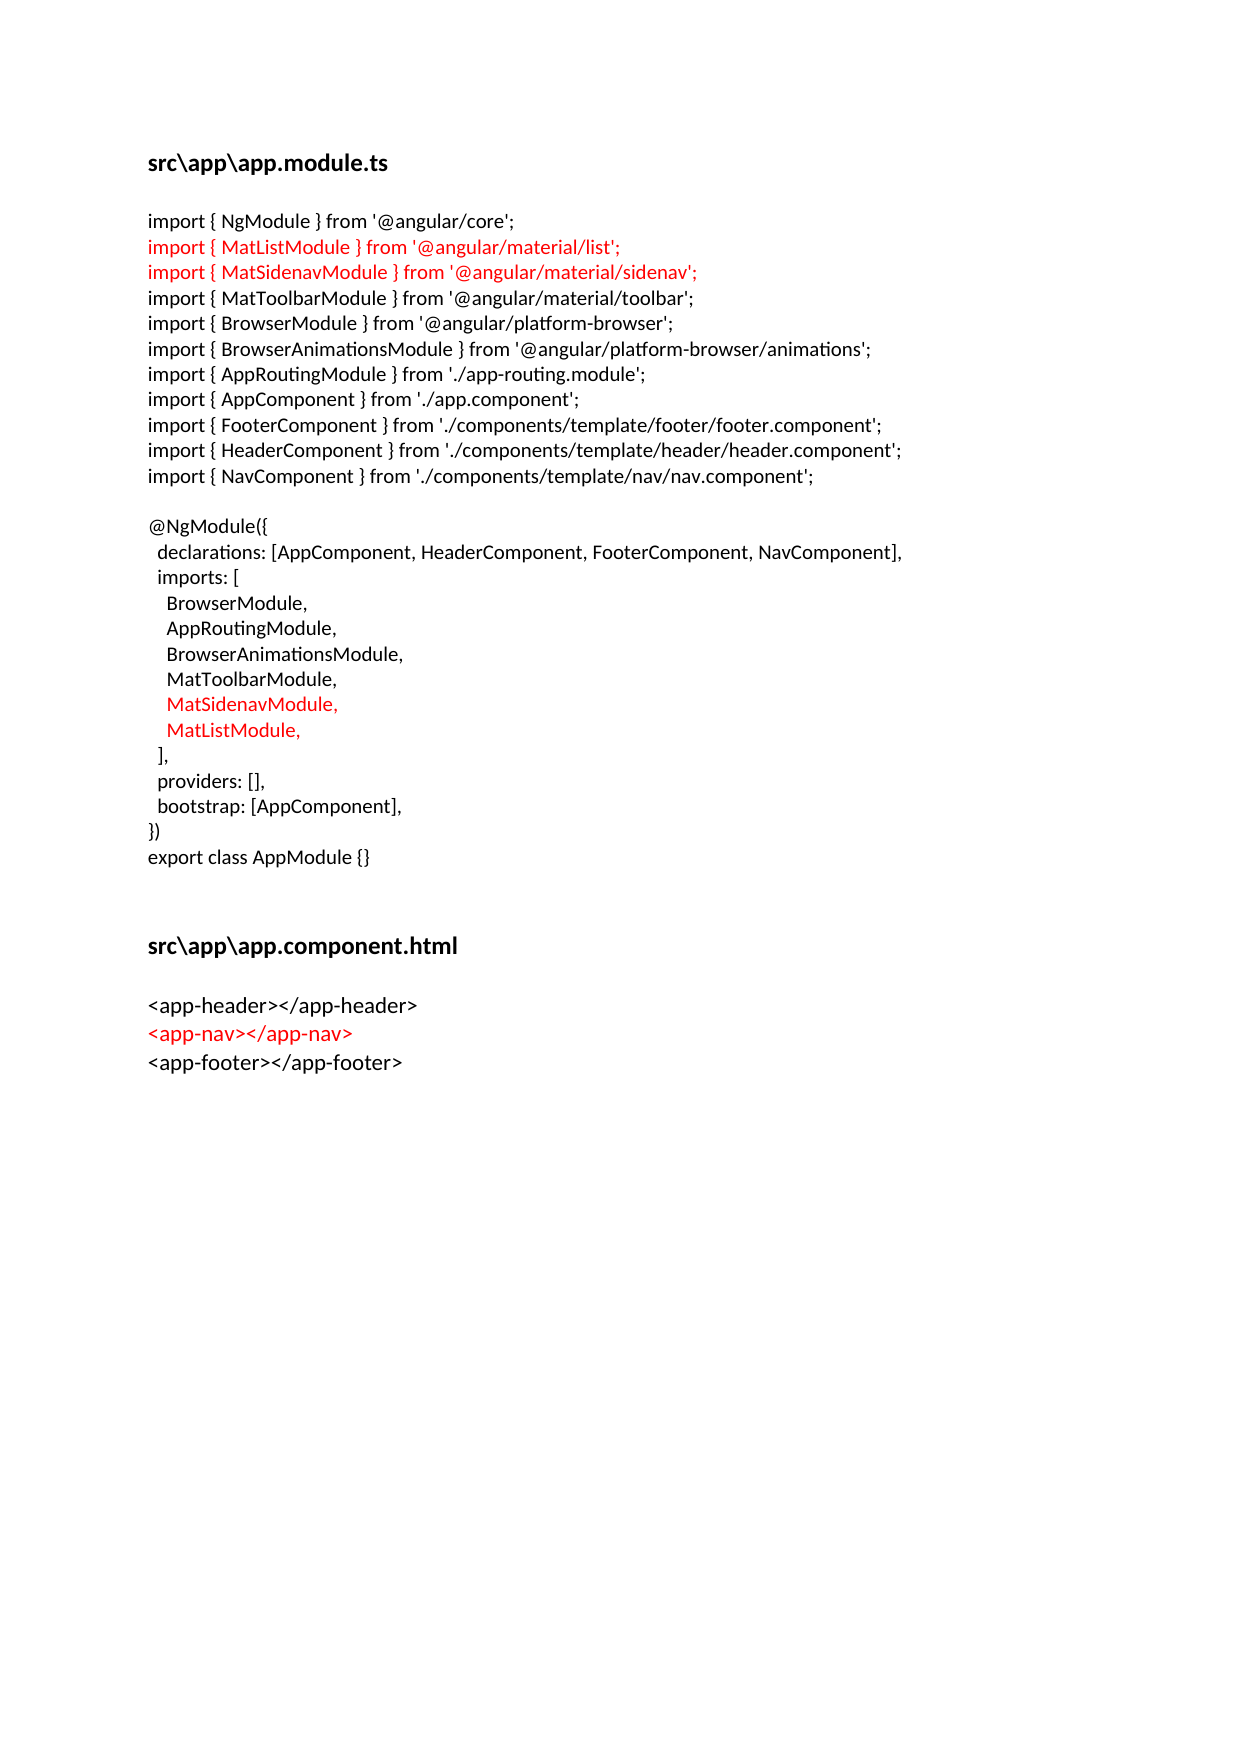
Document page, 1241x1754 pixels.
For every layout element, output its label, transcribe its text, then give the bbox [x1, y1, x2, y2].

text import { NgModule } from '@angular/core'; [148, 209, 1092, 234]
text <app-header></app-header> [148, 992, 1092, 1019]
text import { HeaderComponent } from './components/template/header/header.component'; [148, 437, 1092, 463]
text import { MatSidenavModule } from '@angular/material/sidenav'; [148, 259, 1092, 285]
text src\app\app.component.html [148, 931, 1092, 961]
text import { MatListModule } from '@angular/material/list'; [148, 234, 1092, 259]
text AppRoutingModule, [148, 615, 1092, 641]
text BrowserAnimationsModule, [148, 641, 1092, 666]
text BrowserModule, [148, 590, 1092, 615]
text MatListModule, [148, 717, 1092, 742]
text import { NavComponent } from './components/template/nav/nav.component'; [148, 463, 1092, 488]
text <app-nav></app-nav> [148, 1019, 1092, 1048]
text export class AppModule {} [148, 844, 1092, 869]
text import { AppRoutingModule } from './app-routing.module'; [148, 361, 1092, 387]
text bootstrap: [AppComponent], [148, 793, 1092, 819]
text MatToolbarModule, [148, 666, 1092, 692]
text MatSidenavModule, [148, 692, 1092, 717]
text providers: [], [148, 768, 1092, 793]
text declarations: [AppComponent, HeaderComponent, FooterComponent, NavComponent], [148, 539, 1092, 564]
text import { BrowserModule } from '@angular/platform-browser'; [148, 310, 1092, 336]
text import { AppComponent } from './app.component'; [148, 387, 1092, 412]
text ], [148, 742, 1092, 768]
text <app-footer></app-footer> [148, 1048, 1092, 1076]
text import { MatToolbarModule } from '@angular/material/toolbar'; [148, 285, 1092, 310]
text @NgModule({ [148, 514, 1092, 539]
text import { FooterComponent } from './components/template/footer/footer.component'; [148, 412, 1092, 437]
text src\app\app.module.ts [148, 148, 1092, 178]
text import { BrowserAnimationsModule } from '@angular/platform-browser/animations'; [148, 336, 1092, 361]
text imports: [ [148, 564, 1092, 590]
text }) [148, 819, 1092, 844]
